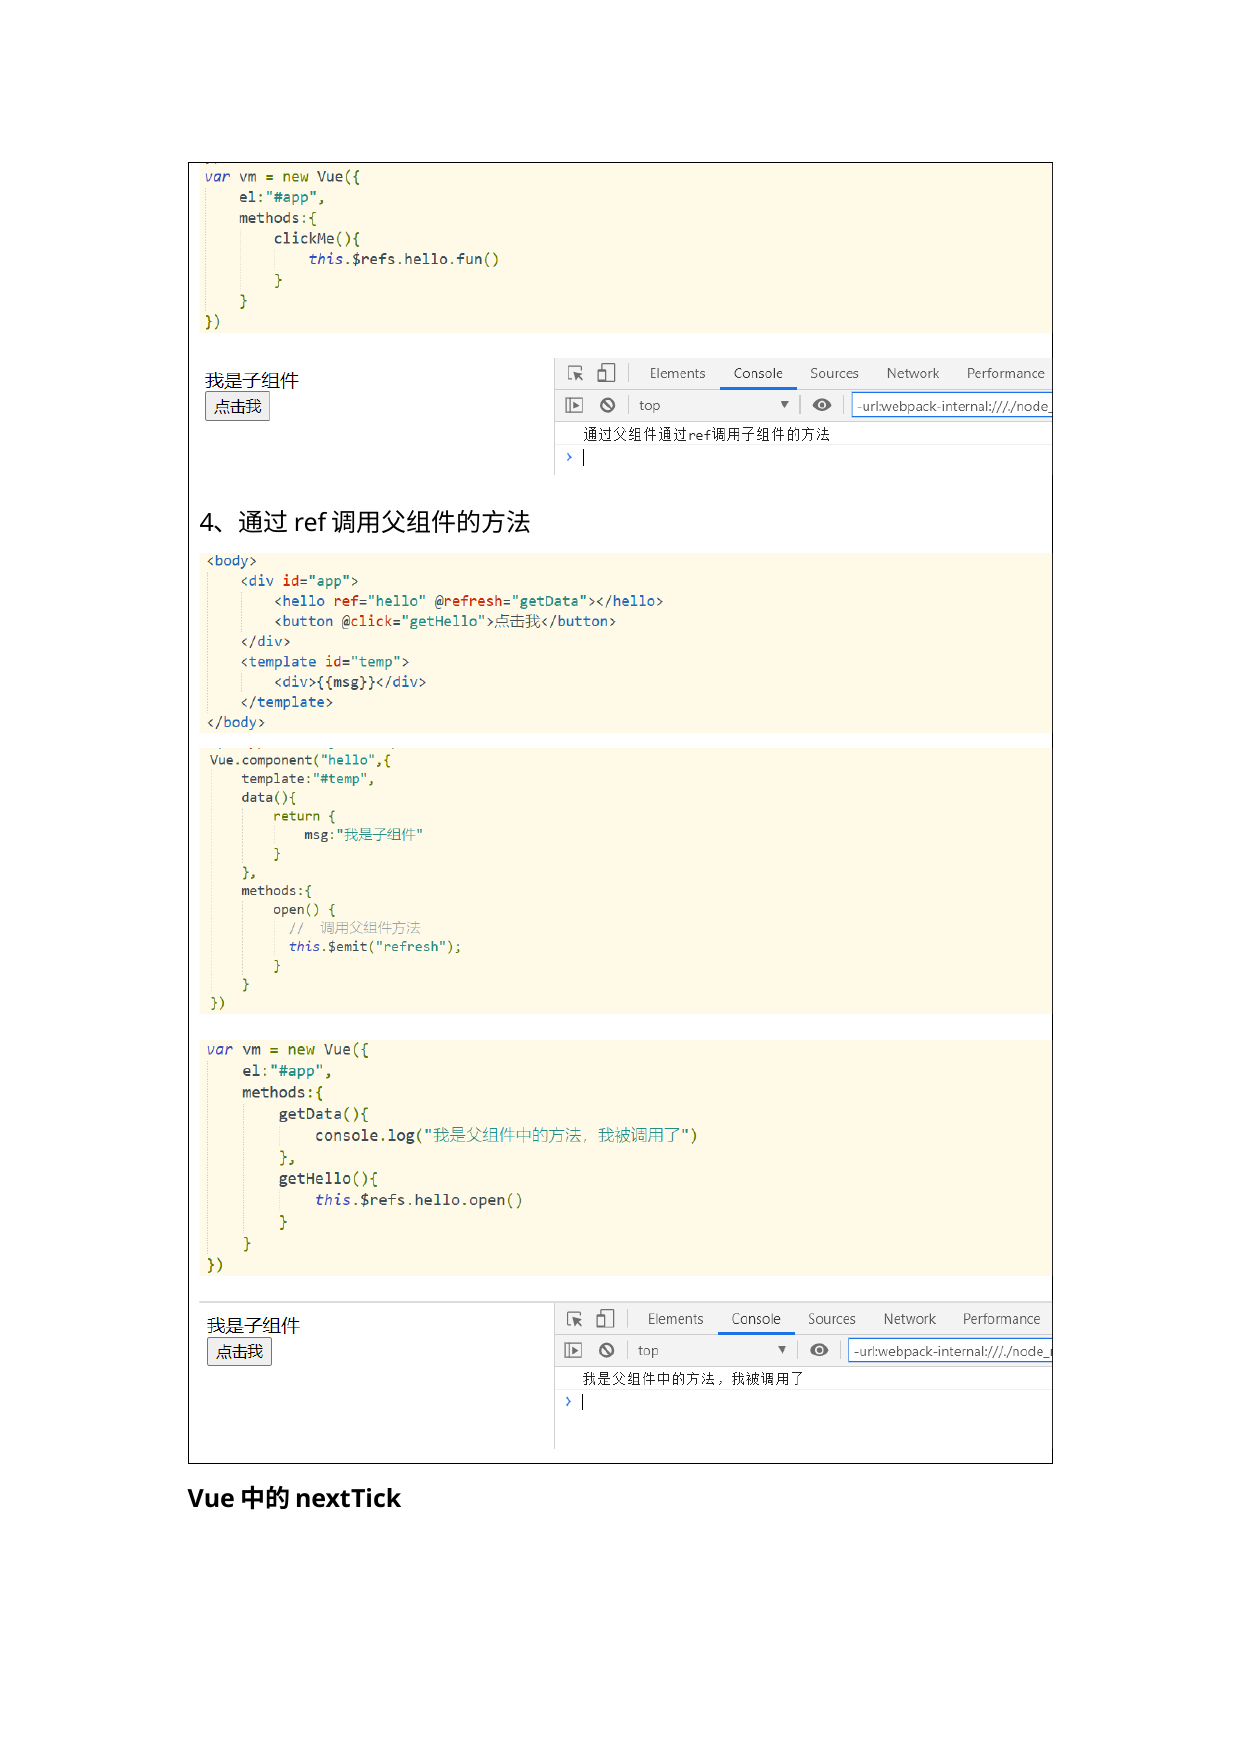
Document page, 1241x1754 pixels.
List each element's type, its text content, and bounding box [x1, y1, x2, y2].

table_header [189, 163, 1052, 1463]
text Vue中的nextTick [187, 1464, 1053, 1529]
